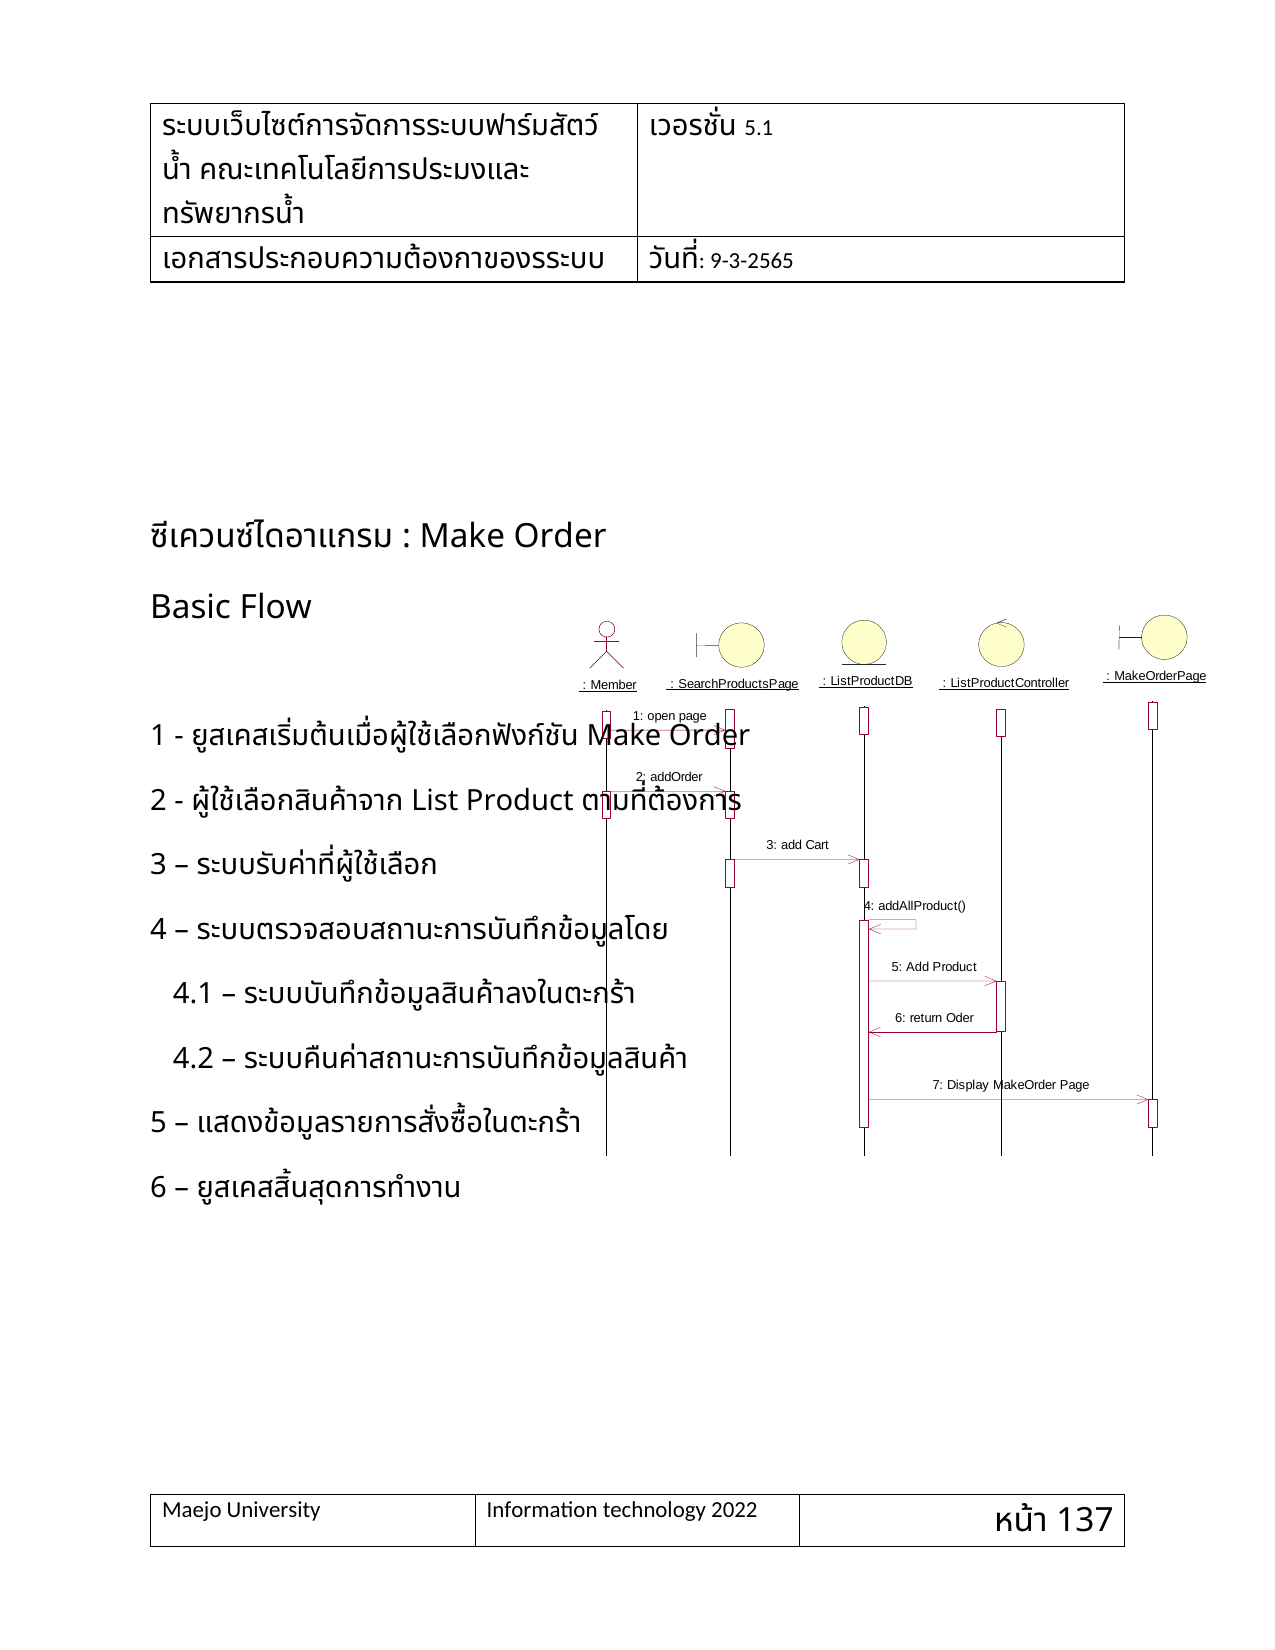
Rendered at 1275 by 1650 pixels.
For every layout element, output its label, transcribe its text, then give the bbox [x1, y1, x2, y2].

text 3 – ระบบรับค่าที่ผู้ใช้เลือก [150, 843, 1125, 888]
text 4 – ระบบตรวจสอบสถานะการบันทึกข้อมูลโดย [150, 908, 1125, 952]
text 4.1 – ระบบบันทึกข้อมูลสินค้าลงในตะกร้า [150, 972, 1125, 1017]
text 5 – แสดงข้อมูลรายการสั่งซื้อในตะกร้า [150, 1101, 1125, 1146]
text Basic Flow [150, 583, 1125, 629]
text ซีเควนซ์ไดอาแกรม : Make Order [150, 512, 1125, 563]
text 6 – ยูสเคสสิ้นสุดการทำงาน [150, 1166, 1125, 1210]
text 1 - ยูสเคสเริ่มต้นเมื่อผู้ใช้เลือกฟังก์ชัน Make Order [150, 714, 1125, 759]
text 4.2 – ระบบคืนค่าสถานะการบันทึกข้อมูลสินค้า [150, 1037, 1125, 1081]
text 2 - ผู้ใช้เลือกสินค้าจาก List Product ตามที่ต้องการ [150, 779, 1125, 823]
